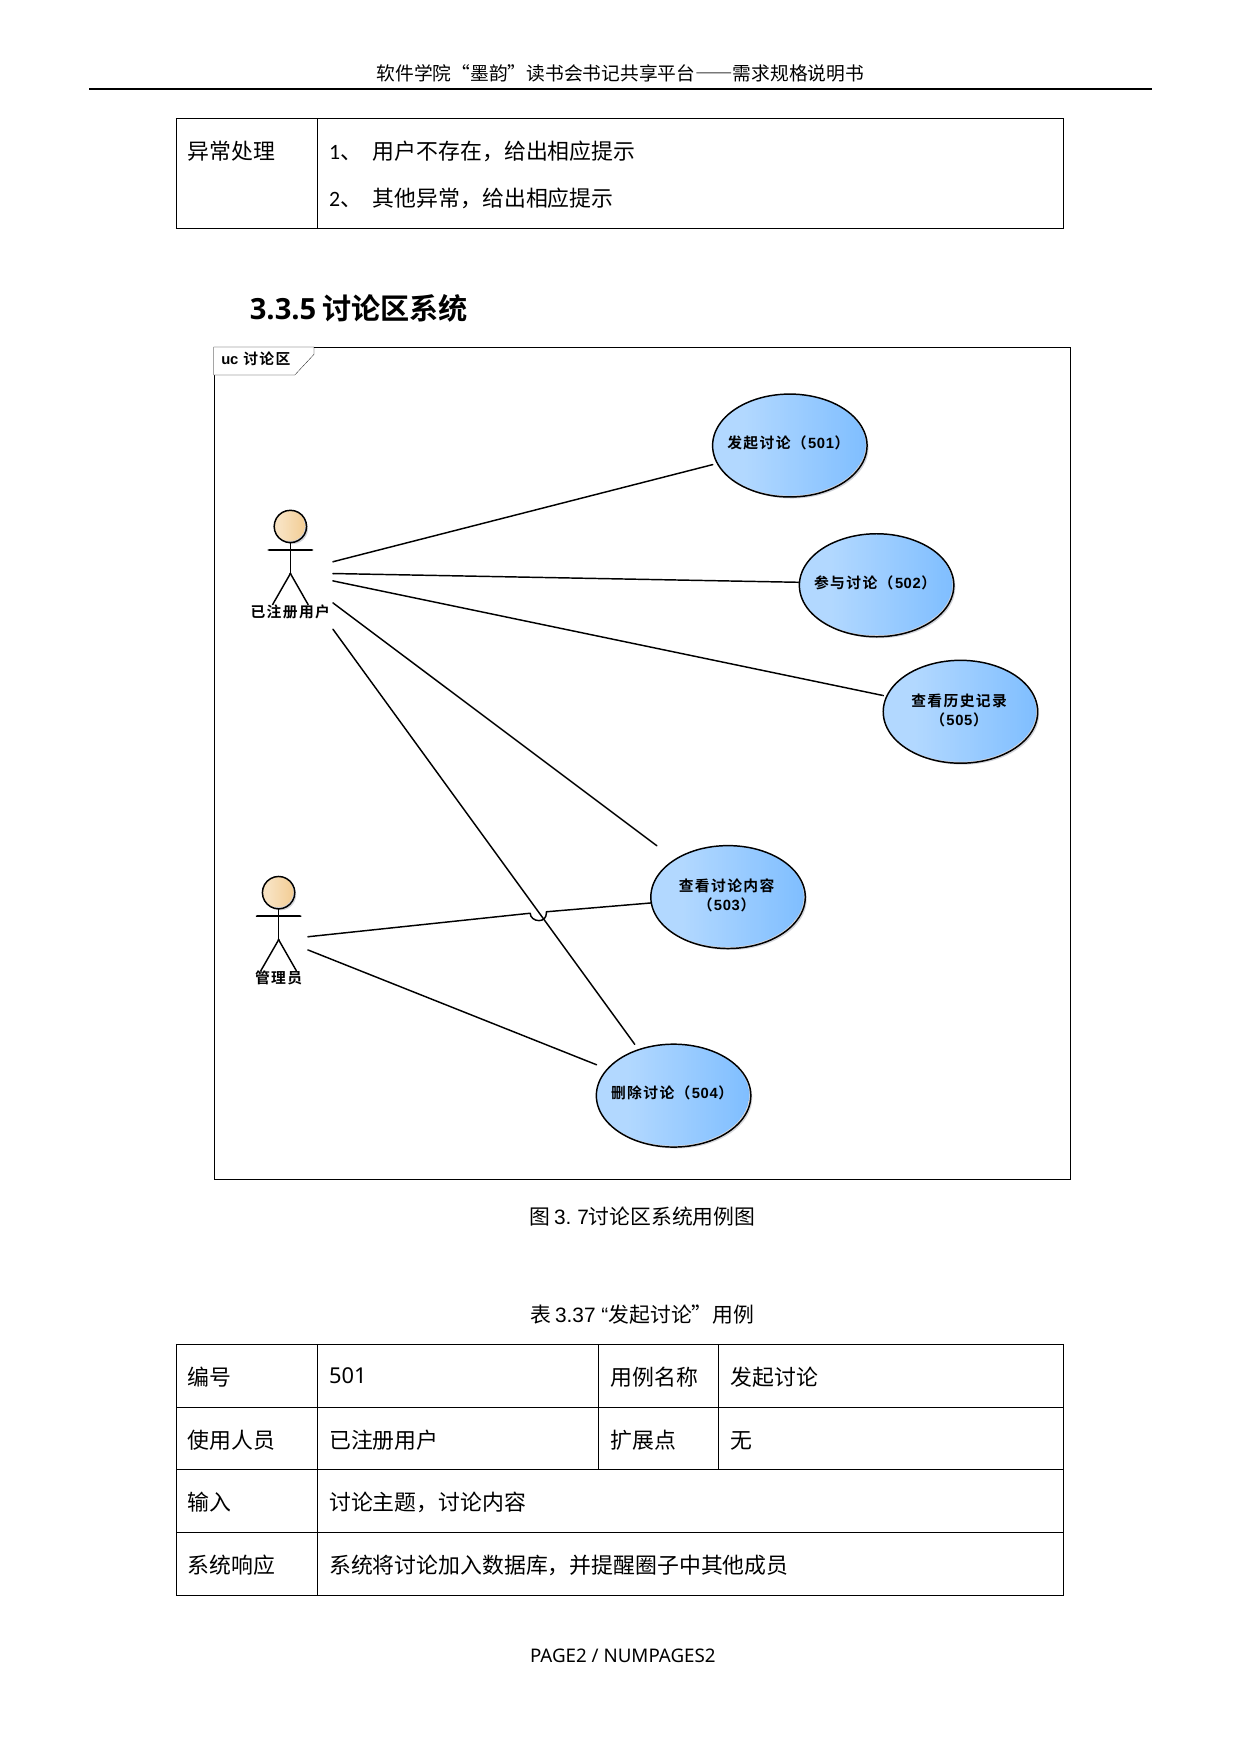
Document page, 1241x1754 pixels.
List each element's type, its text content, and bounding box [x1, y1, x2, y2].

table_cell 系统响应 [177, 1533, 317, 1595]
table_header 发起讨论 [719, 1345, 1063, 1407]
text 图3. 7讨论区系统用例图 [132, 1201, 1152, 1231]
table_cell 输入 [177, 1470, 317, 1532]
table_cell 异常处理 [177, 119, 317, 227]
table_header 501 [318, 1345, 598, 1407]
subtitle 3.3.5讨论区系统 [132, 285, 1152, 328]
table_cell 讨论主题，讨论内容 [318, 1470, 1063, 1532]
table_cell 无 [719, 1408, 1063, 1469]
table_cell 使用人员 [177, 1408, 317, 1469]
table_cell 扩展点 [599, 1408, 718, 1469]
table_header 用例名称 [599, 1345, 718, 1407]
table_cell 用户不存在，给出相应提示 其他异常，给出相应提示 [318, 119, 1063, 227]
table_cell 系统将讨论加入数据库，并提醒圈子中其他成员 [318, 1533, 1063, 1595]
table_cell 已注册用户 [318, 1408, 598, 1469]
text 表3.37 “发起讨论”用例 [132, 1299, 1152, 1329]
table_header 编号 [177, 1345, 317, 1407]
